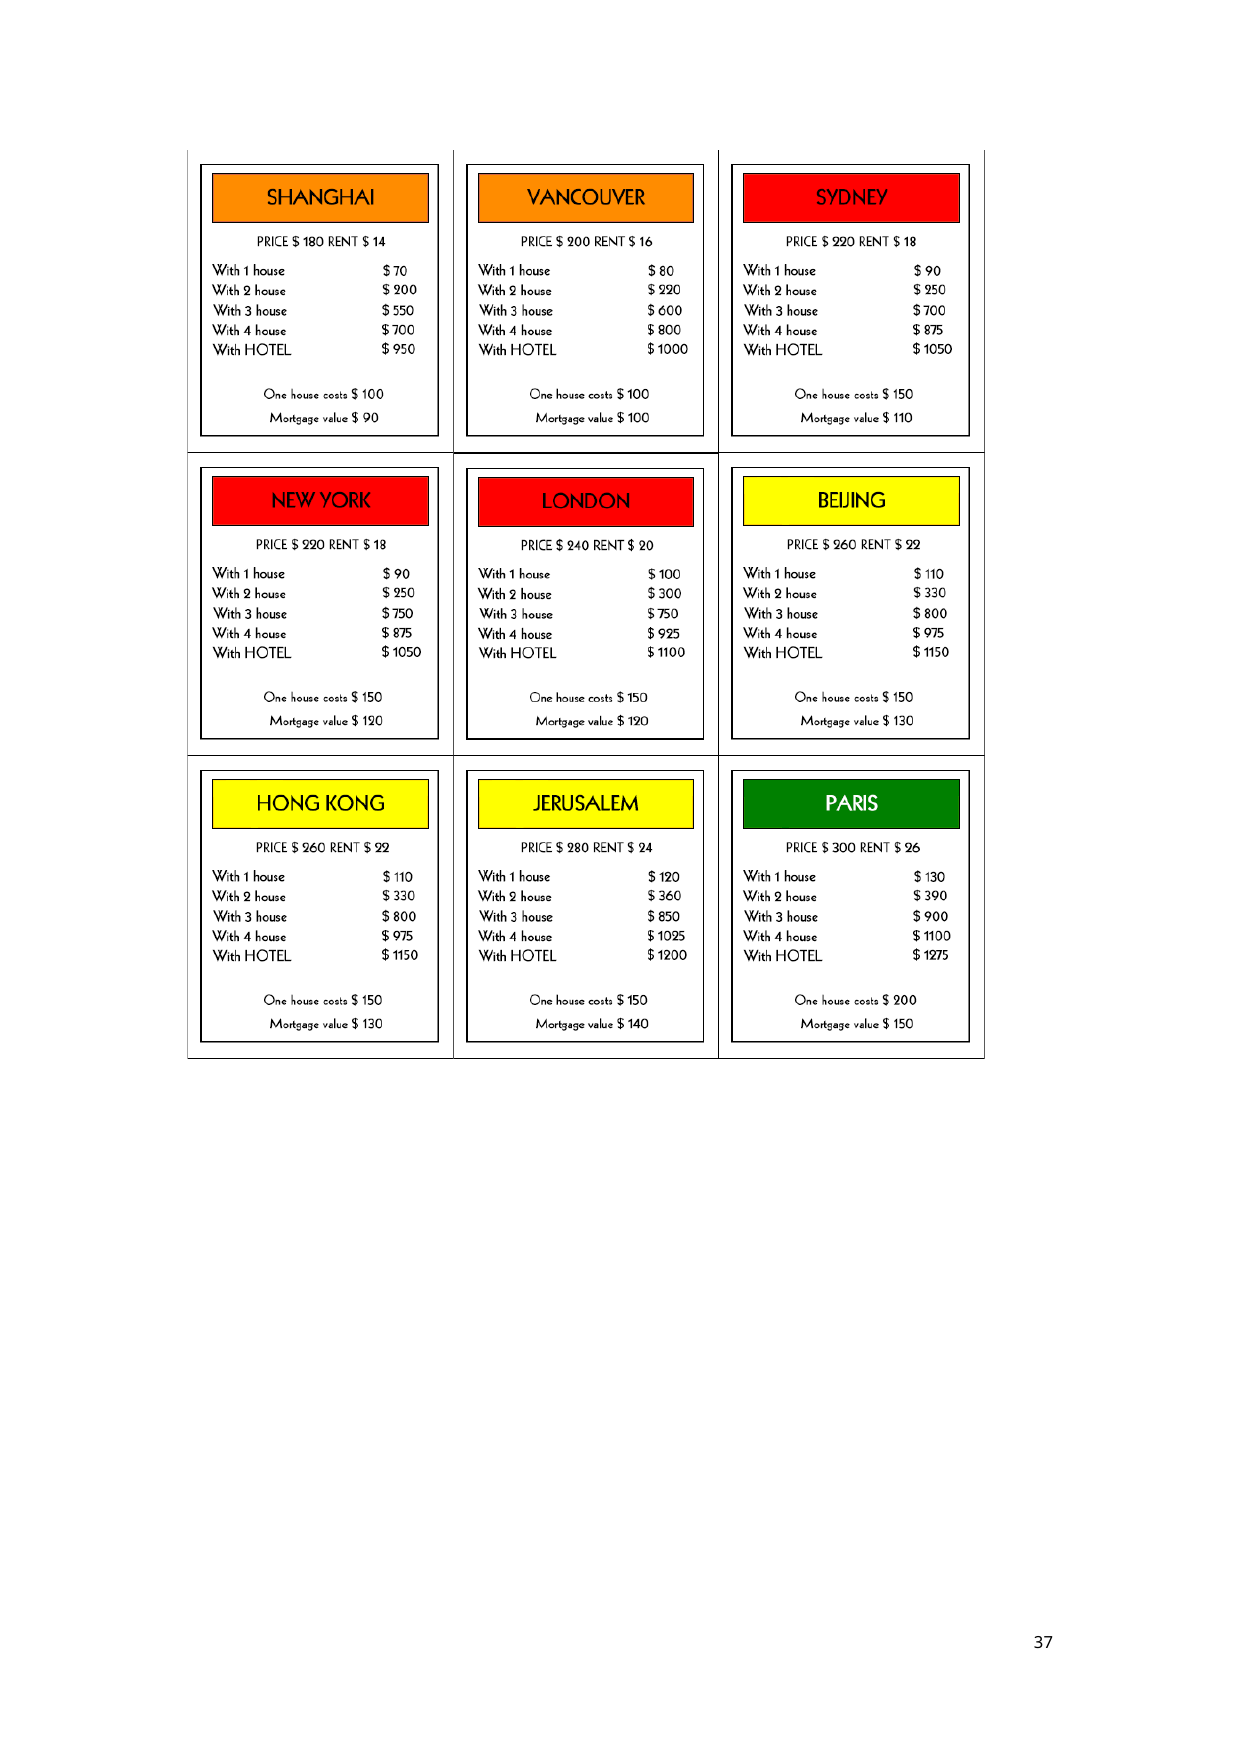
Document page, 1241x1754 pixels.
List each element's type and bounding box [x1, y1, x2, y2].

picture [187, 150, 985, 1059]
